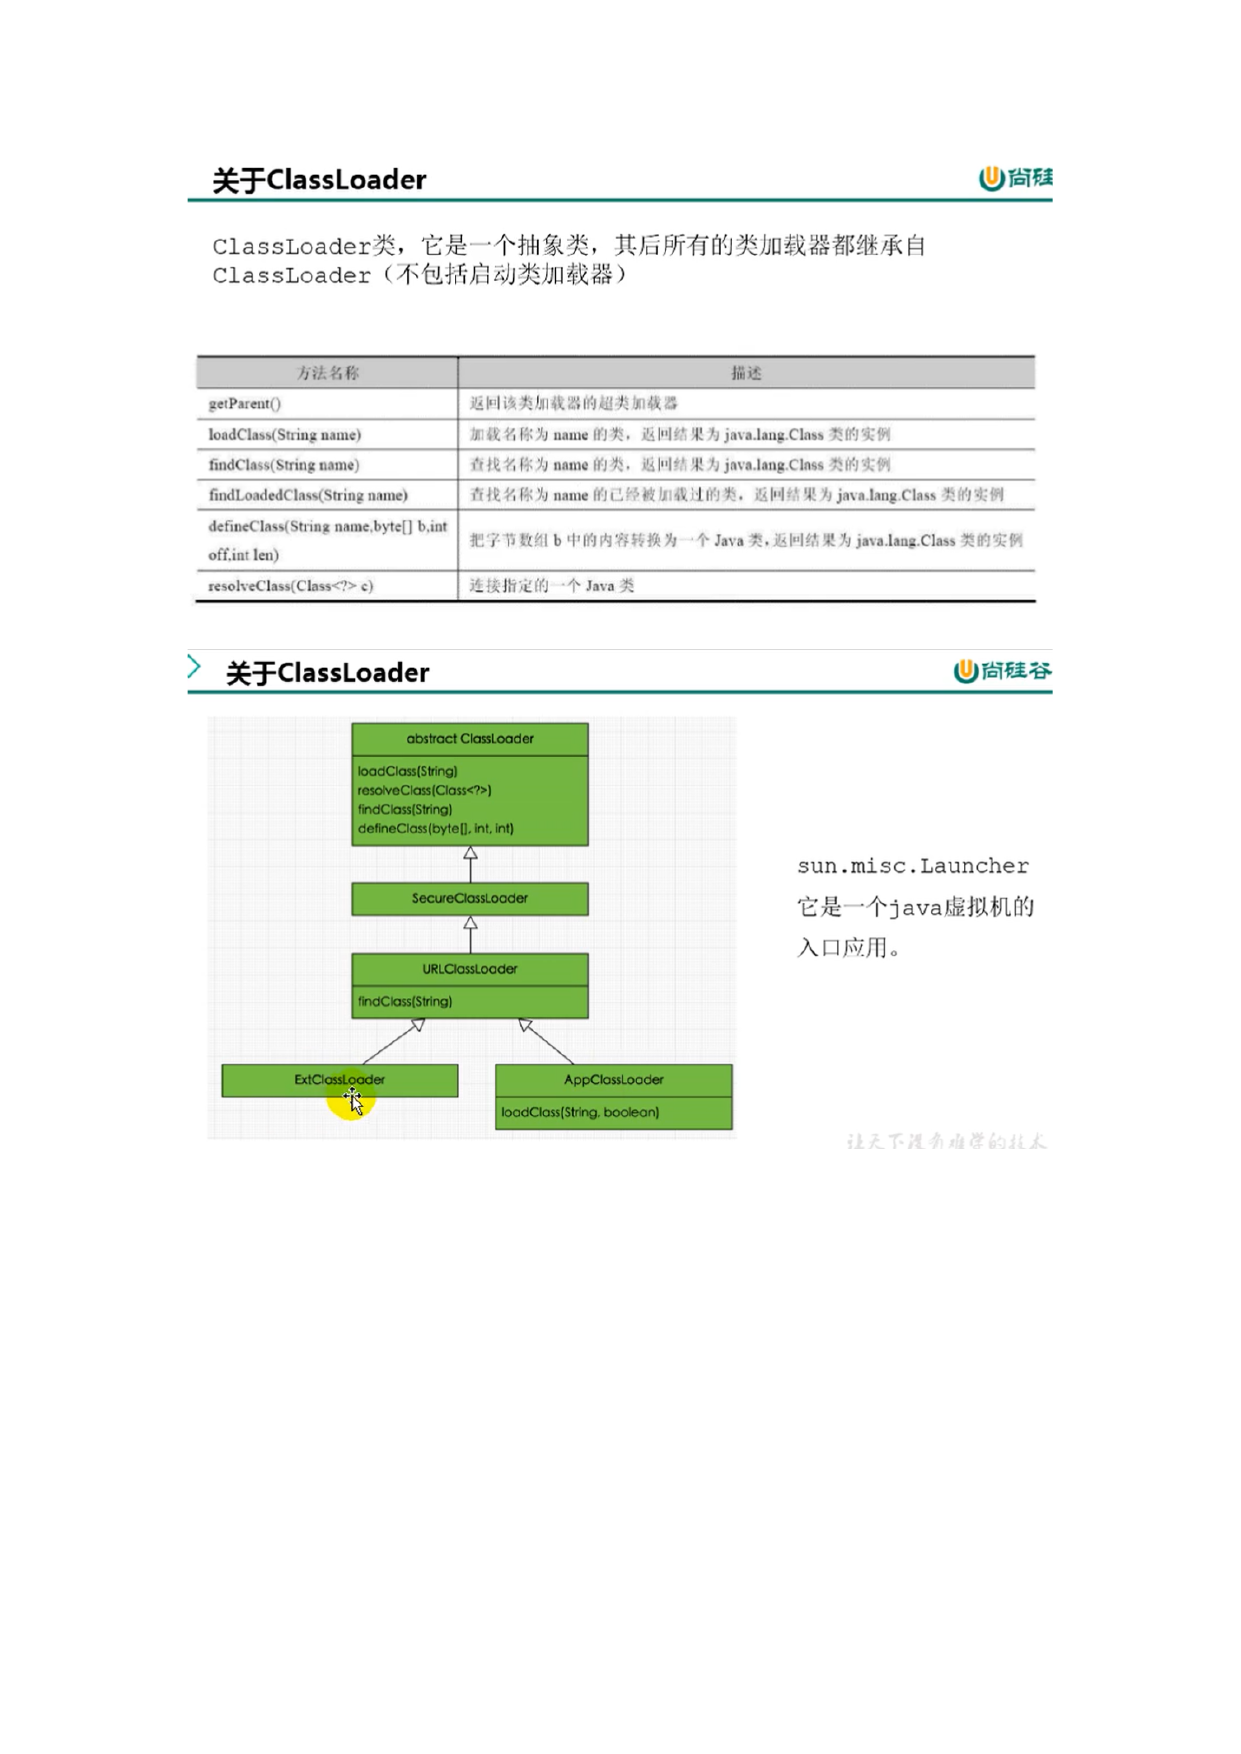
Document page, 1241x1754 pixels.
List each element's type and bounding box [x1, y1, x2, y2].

picture [187, 649, 1053, 1149]
picture [187, 162, 1053, 620]
